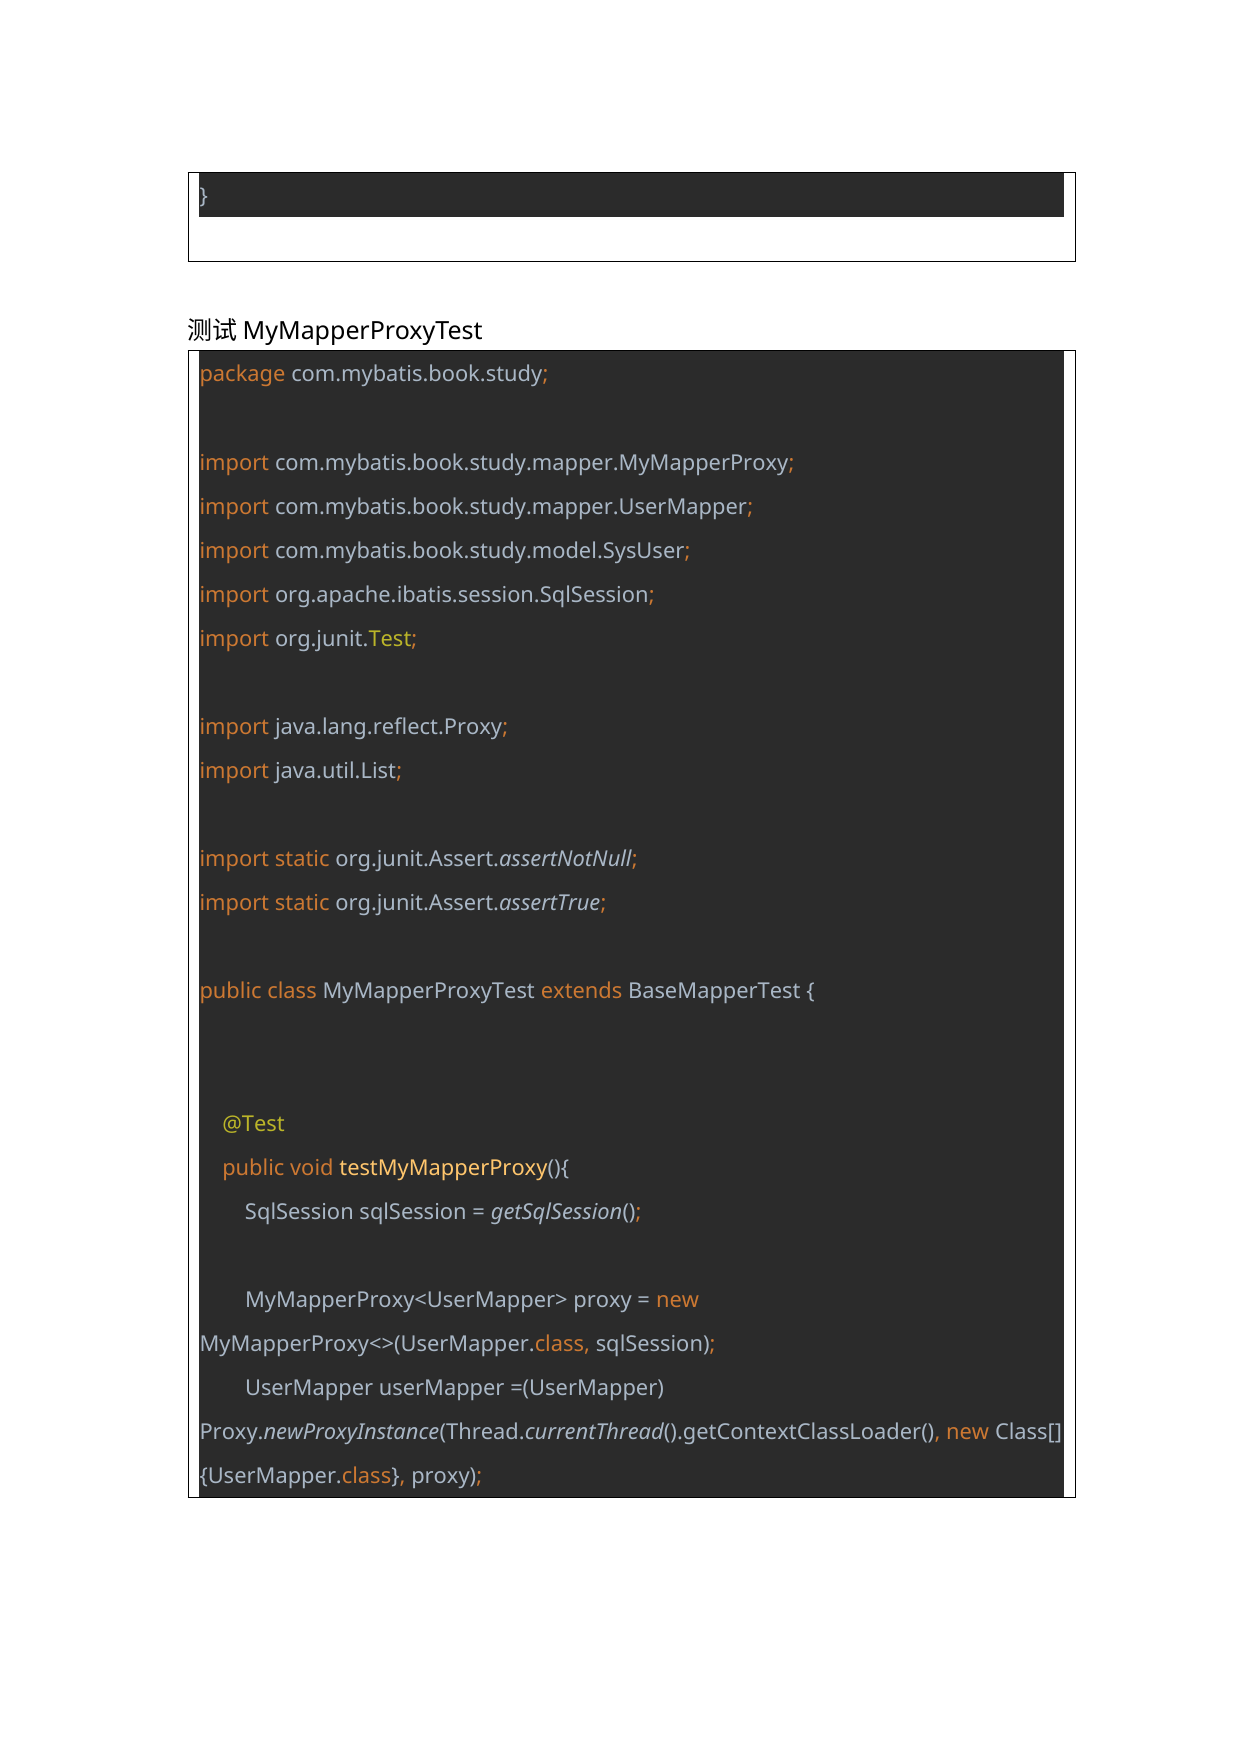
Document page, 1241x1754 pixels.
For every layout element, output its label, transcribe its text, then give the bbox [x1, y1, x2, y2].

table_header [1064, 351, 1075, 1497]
text 测试MyMapperProxyTest [187, 306, 1053, 350]
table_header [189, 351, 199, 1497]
